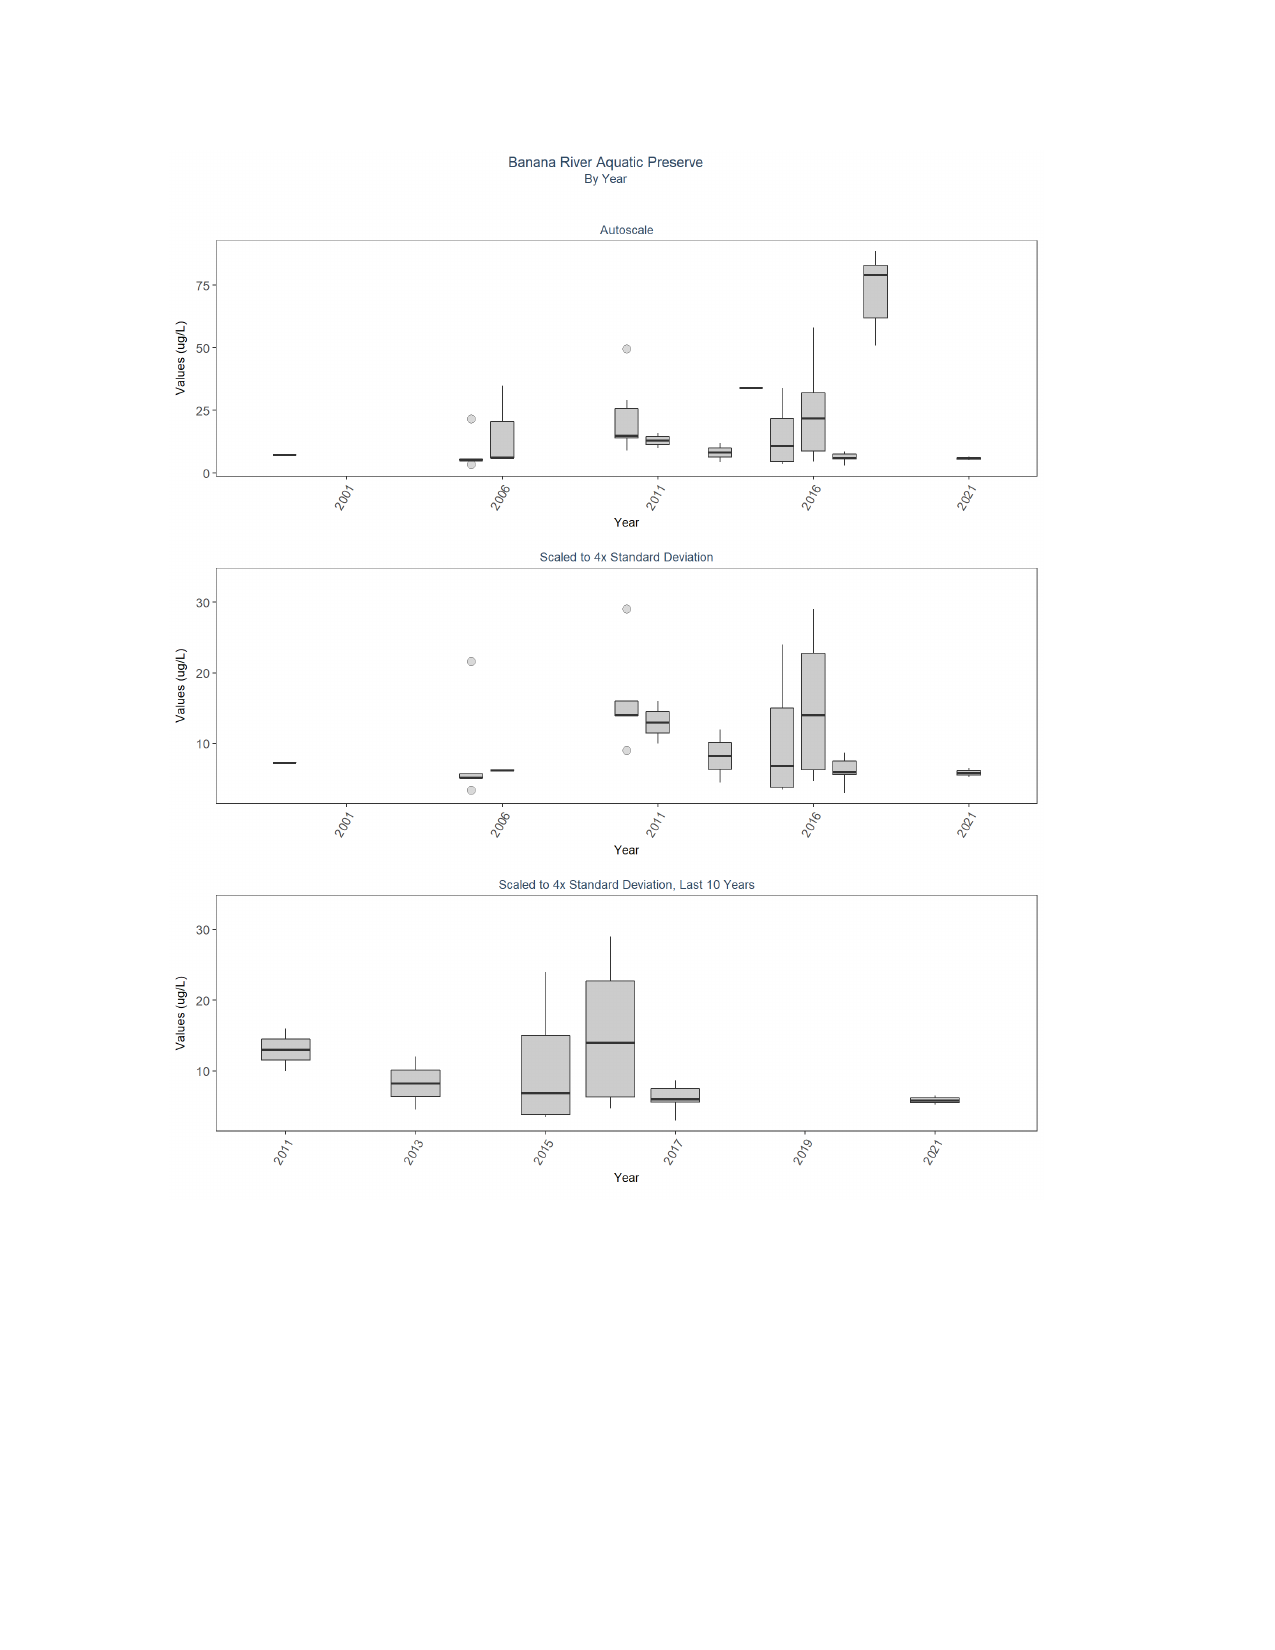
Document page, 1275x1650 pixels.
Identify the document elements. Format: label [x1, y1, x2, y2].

picture [168, 150, 1044, 1200]
